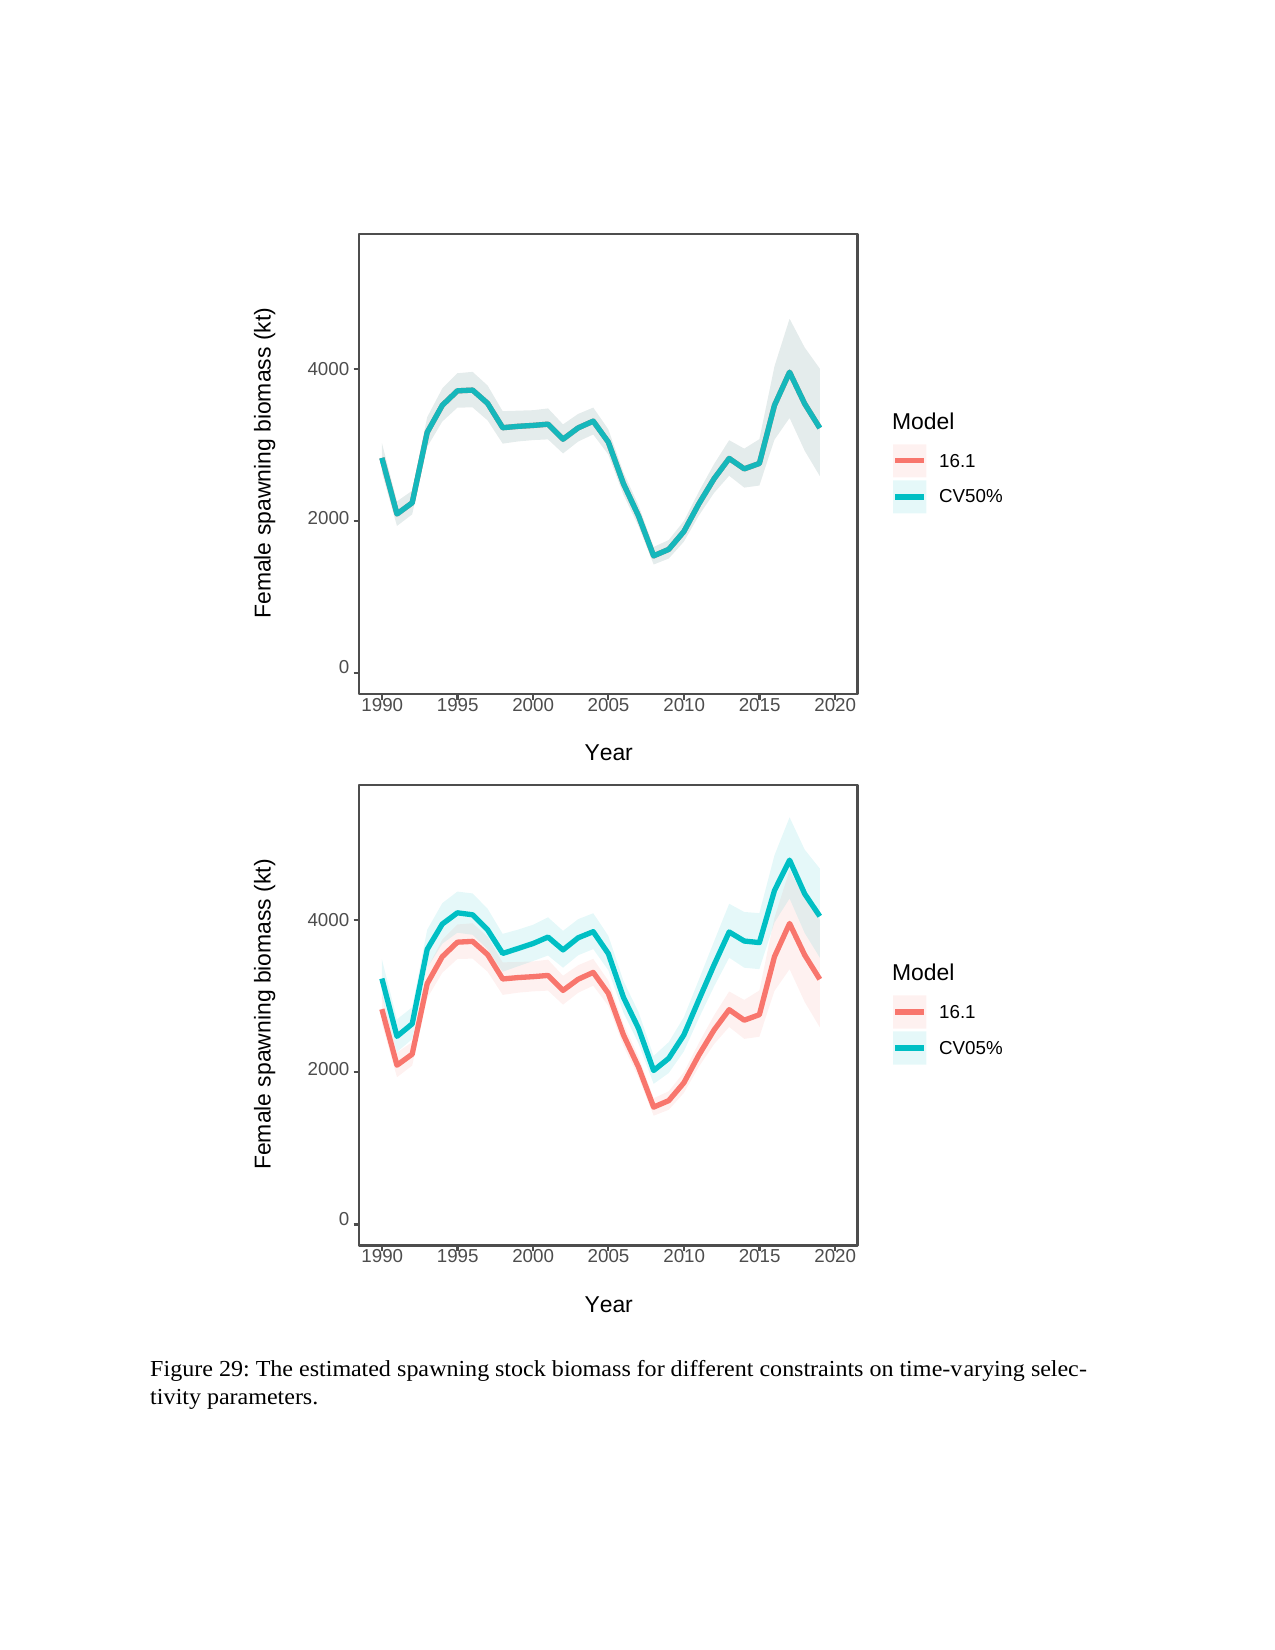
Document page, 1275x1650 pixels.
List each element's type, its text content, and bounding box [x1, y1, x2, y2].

text 2000 [0, 1058, 349, 1080]
text Year [276, 739, 941, 766]
text Figure 29: The estimated spawning stock biomass for different constraints on time-varying selec- tivity parameters. [150, 1355, 1126, 1409]
text 4000 [307, 358, 1275, 379]
text 16.1 [939, 1001, 1275, 1022]
text 2000 [0, 507, 349, 528]
text Model [889, 408, 956, 434]
text 16.1 [939, 450, 1275, 471]
text Year [276, 1291, 941, 1317]
text 0 [338, 1207, 1275, 1229]
text 1990 1995 2000 2005 2010 2015 2020 [0, 1245, 1217, 1266]
text Model [889, 959, 956, 985]
text CV05% [939, 1036, 1275, 1058]
text 0 [338, 656, 1275, 678]
text 4000 [307, 909, 1275, 931]
text 1990 1995 2000 2005 2010 2015 2020 [0, 693, 1217, 715]
text CV50% [939, 485, 1275, 507]
